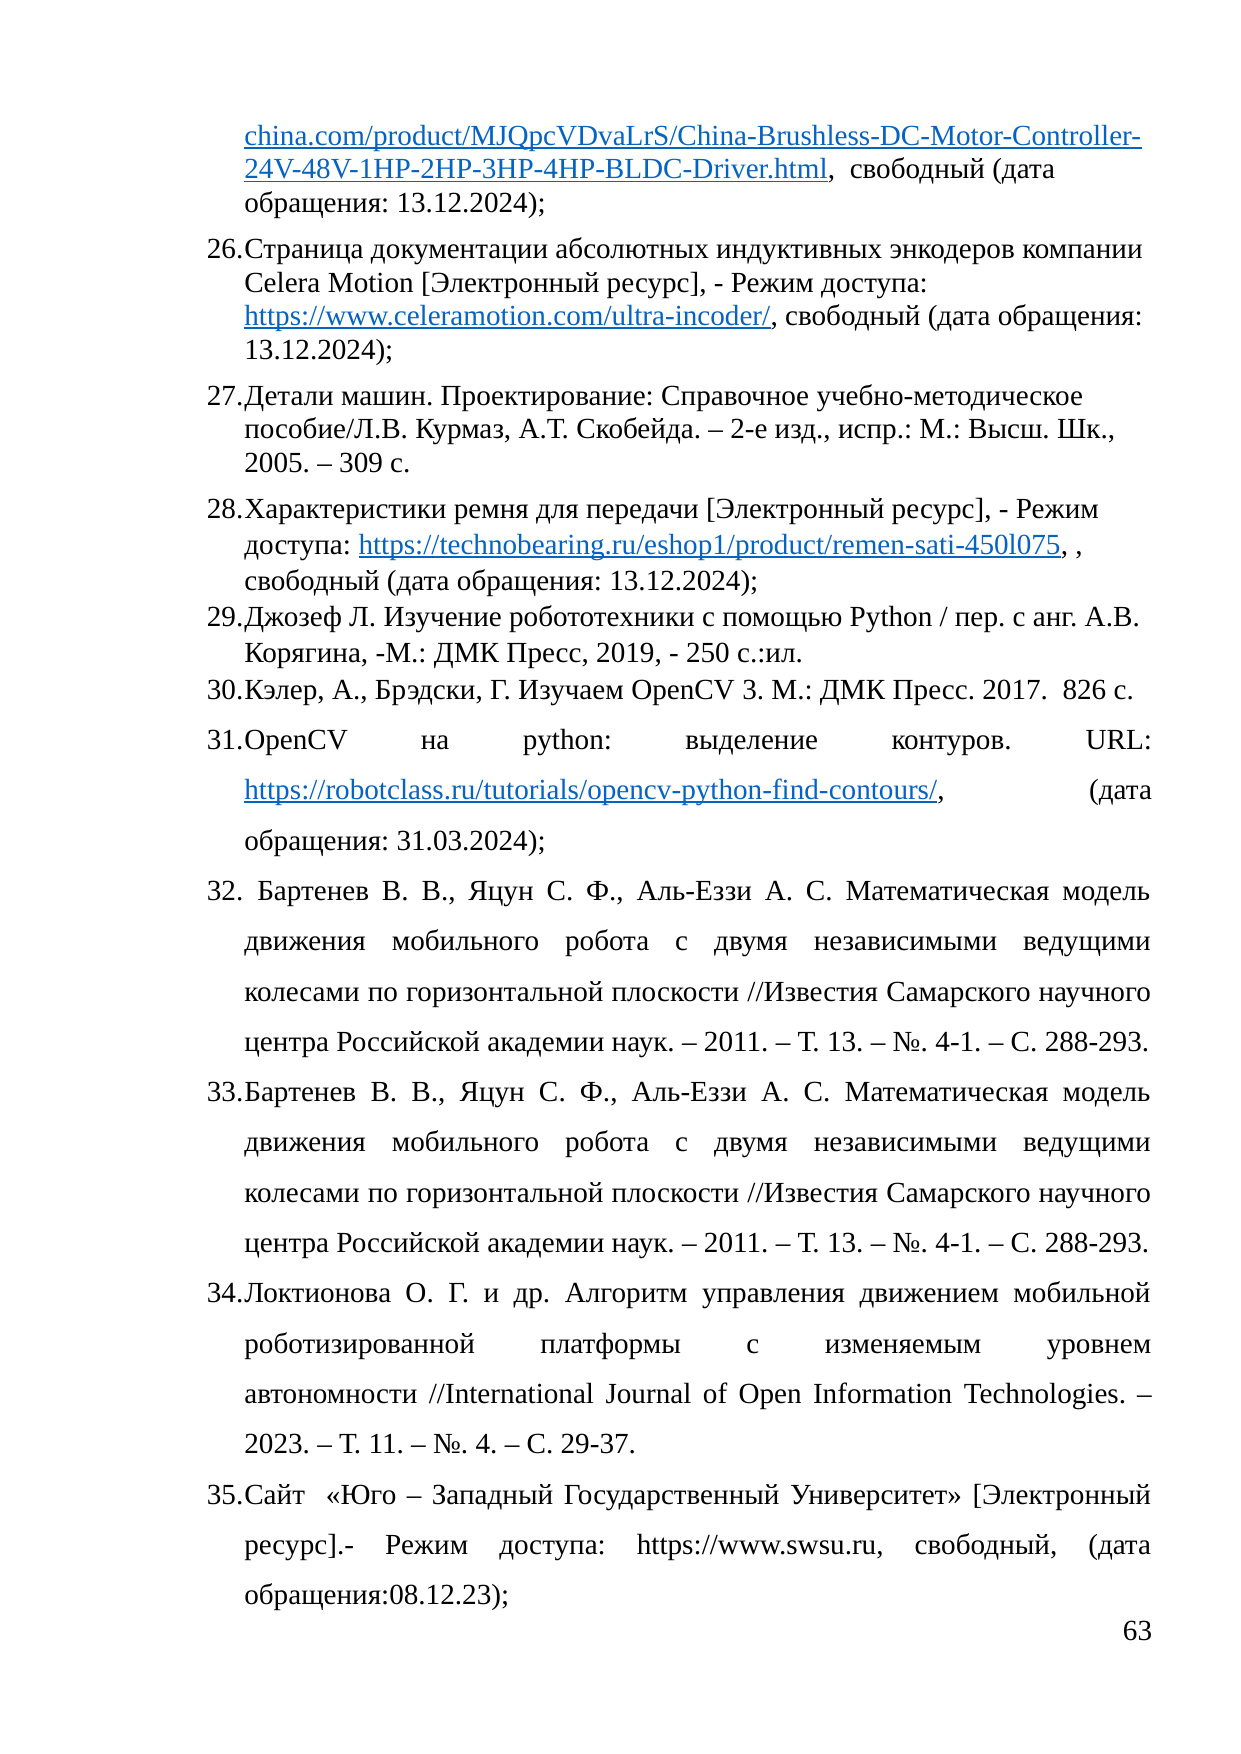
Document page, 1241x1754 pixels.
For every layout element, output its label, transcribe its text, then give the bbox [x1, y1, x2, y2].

list Бартенев В. В., Яцун С. Ф., Аль-Еззи А. С. Математическая модель движения мобильного робота с двумя независимыми ведущими колесами по горизонтальной плоскости //Известия Самарского научного центра Российской академии наук. – 2011. – Т. 13. – №. 4-1. – С. 288-293. [207, 873, 1152, 1057]
list Кэлер, А., Брэдски, Г. Изучаем OpenCV 3. М.: ДМК Пресс. 2017. 826 с. [207, 672, 1152, 705]
list Сайт «Юго – Западный Государственный Университет» [Электронный ресурс].- Режим доступа: https://www.swsu.ru, свободный, (дата обращения:08.12.23); [207, 1477, 1152, 1611]
list Страница документации абсолютных индуктивных энкодеров компании Celera Motion [Электронный ресурс], - Режим доступа: https://www.celeramotion.com/ultra-incoder/, свободный (дата обращения: 13.12.2024); [207, 231, 1152, 365]
list Джозеф Л. Изучение робототехники с помощью Python / пер. с анг. А.В. Корягина, -М.: ДМК Пресс, 2019, - 250 с.:ил. [207, 599, 1152, 669]
list Характеристики ремня для передачи [Электронный ресурс], - Режим доступа: https://technobearing.ru/eshop1/product/remen-sati-450l075, , свободный (дата обращения: 13.12.2024); [207, 491, 1152, 597]
list Локтионова О. Г. и др. Алгоритм управления движением мобильной роботизированной платформы с изменяемым уровнем автономности //International Journal of Open Information Technologies. – 2023. – Т. 11. – №. 4. – С. 29-37. [207, 1276, 1152, 1460]
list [207, 118, 1152, 219]
list OpenCV на python: выделение контуров. URL: https://robotclass.ru/tutorials/opencv-python-find-contours/, (дата обращения: 31.03.2024); [207, 722, 1152, 856]
list Детали машин. Проектирование: Справочное учебно-методическое пособие/Л.В. Курмаз, А.Т. Скобейда. – 2-е изд., испр.: М.: Высш. Шк., 2005. – 309 с. [207, 378, 1152, 478]
list Бартенев В. В., Яцун С. Ф., Аль-Еззи А. С. Математическая модель движения мобильного робота с двумя независимыми ведущими колесами по горизонтальной плоскости //Известия Самарского научного центра Российской академии наук. – 2011. – Т. 13. – №. 4-1. – С. 288-293. [207, 1074, 1152, 1259]
